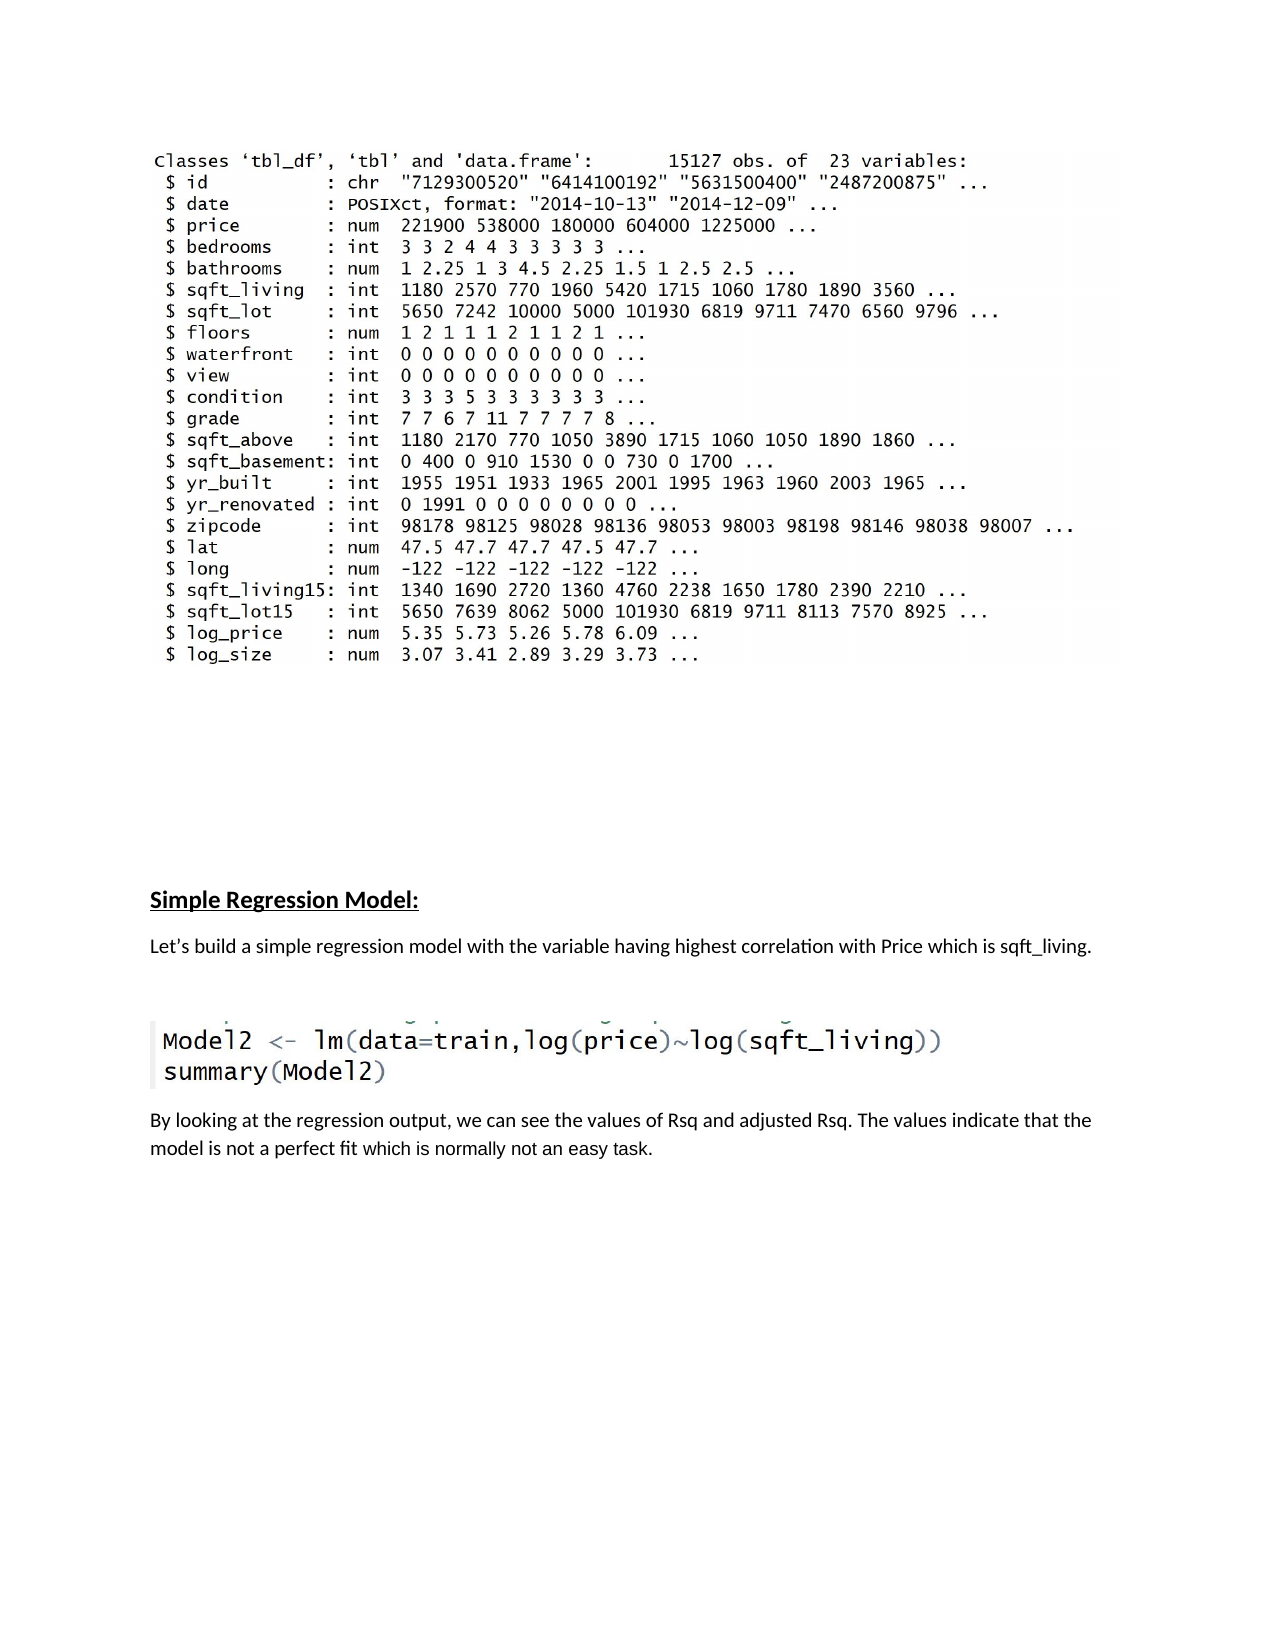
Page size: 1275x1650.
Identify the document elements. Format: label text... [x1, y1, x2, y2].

text Let’s build a simple regression model with the variable having highest correlation with Price which is sqft_living. [150, 933, 1125, 959]
picture [150, 1021, 996, 1089]
picture [150, 150, 1125, 667]
text Simple Regression Model: [150, 884, 1125, 914]
text By looking at the regression output, we can see the values of Rsq and adjusted Rsq. The values indicate that the model is not a perfect fit which is normally not an easy task. [150, 1107, 1125, 1160]
